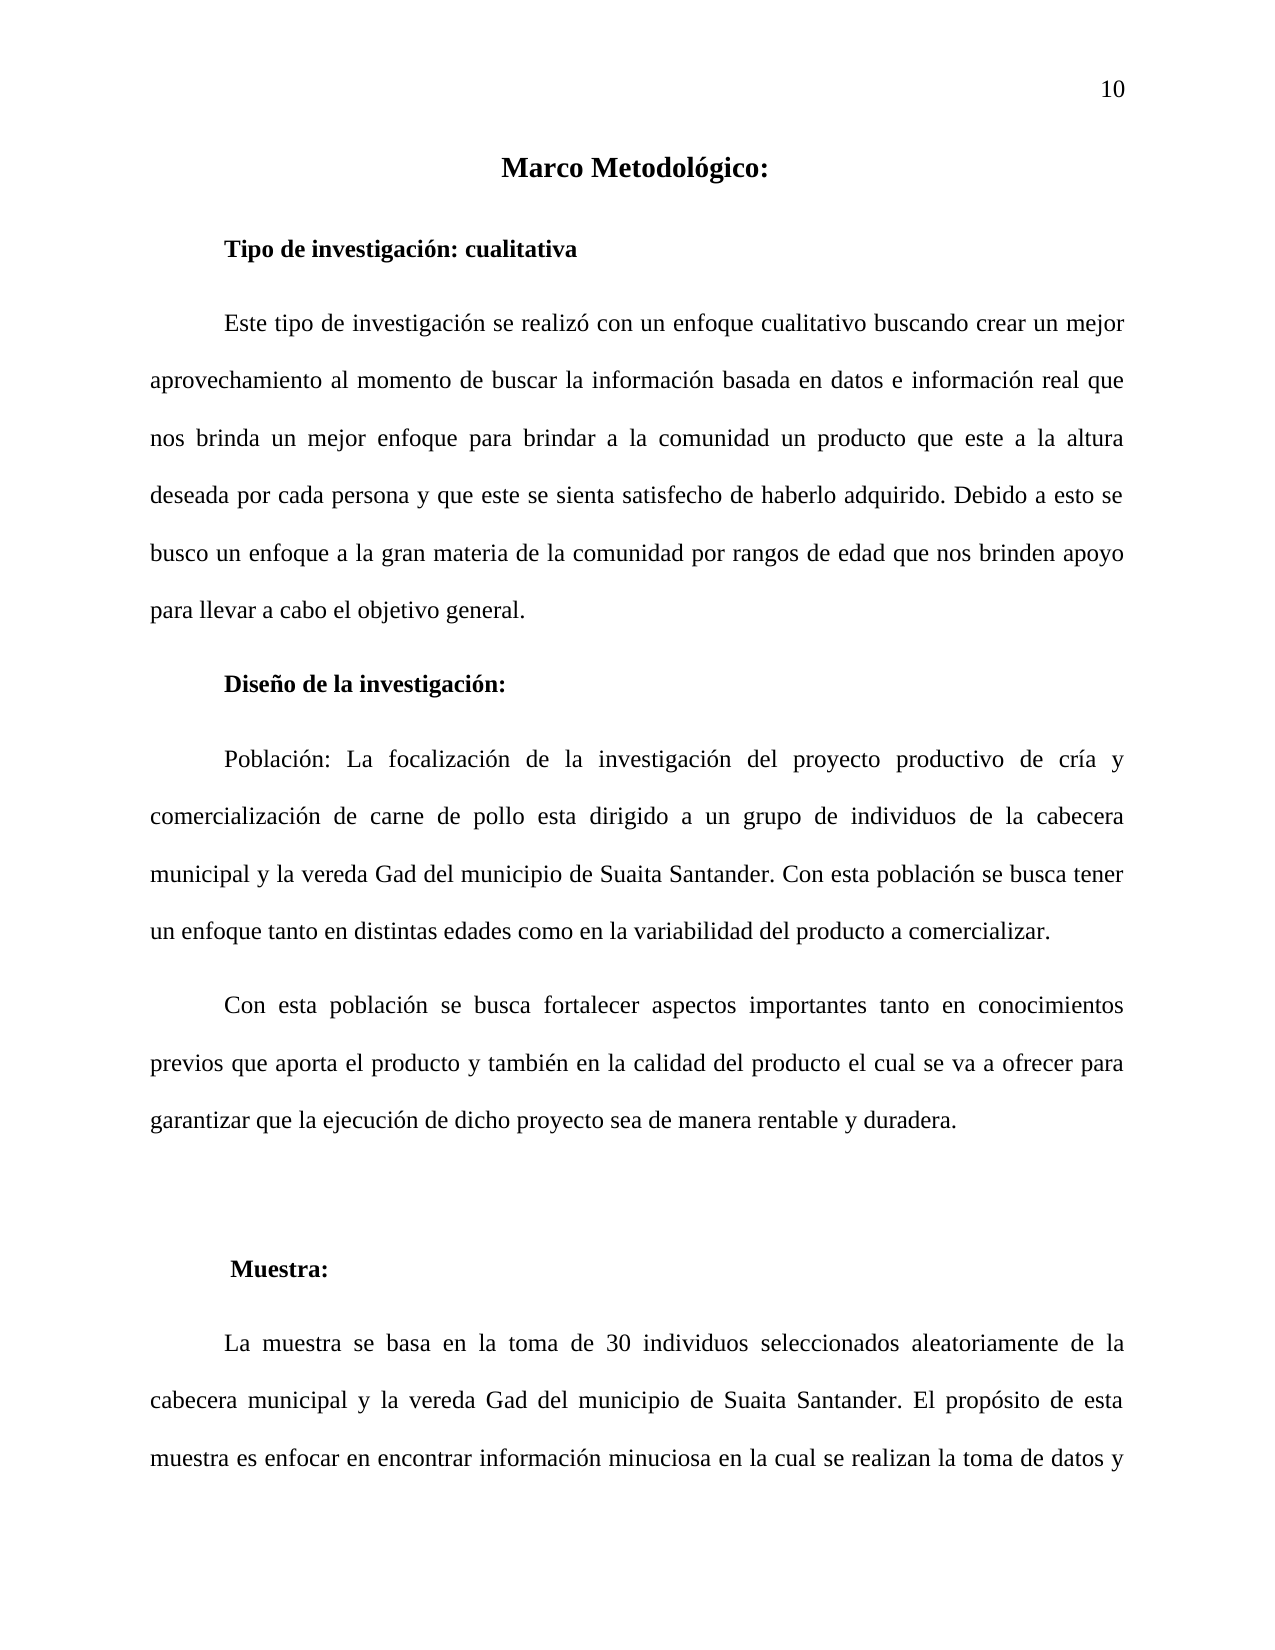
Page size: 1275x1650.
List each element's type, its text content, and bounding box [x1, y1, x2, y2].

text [150, 1328, 1125, 1472]
text Con esta población se busca fortalecer aspectos importantes tanto en conocimientos previos que aporta el producto y también en la calidad del producto el cual se va a ofrecer para garantizar que la ejecución de dicho proyecto sea de manera rentable y duradera. [150, 990, 1125, 1134]
text Marco Metodológico: [150, 150, 1125, 183]
text Este tipo de investigación se realizó con un enfoque cualitativo buscando crear un mejor aprovechamiento al momento de buscar la información basada en datos e información real que nos brinda un mejor enfoque para brindar a la comunidad un producto que este a la altura deseada por cada persona y que este se sienta satisfecho de haberlo adquirido. Debido a esto se busco un enfoque a la gran materia de la comunidad por rangos de edad que nos brinden apoyo para llevar a cabo el objetivo general. [150, 308, 1125, 624]
text Tipo de investigación: cualitativa [150, 234, 1125, 262]
text Diseño de la investigación: [150, 669, 1125, 698]
text Población: La focalización de la investigación del proyecto productivo de cría y comercialización de carne de pollo esta dirigido a un grupo de individuos de la cabecera municipal y la vereda Gad del municipio de Suaita Santander. Con esta población se busca tener un enfoque tanto en distintas edades como en la variabilidad del producto a comercializar. [150, 744, 1125, 945]
text Muestra: [150, 1254, 1125, 1282]
